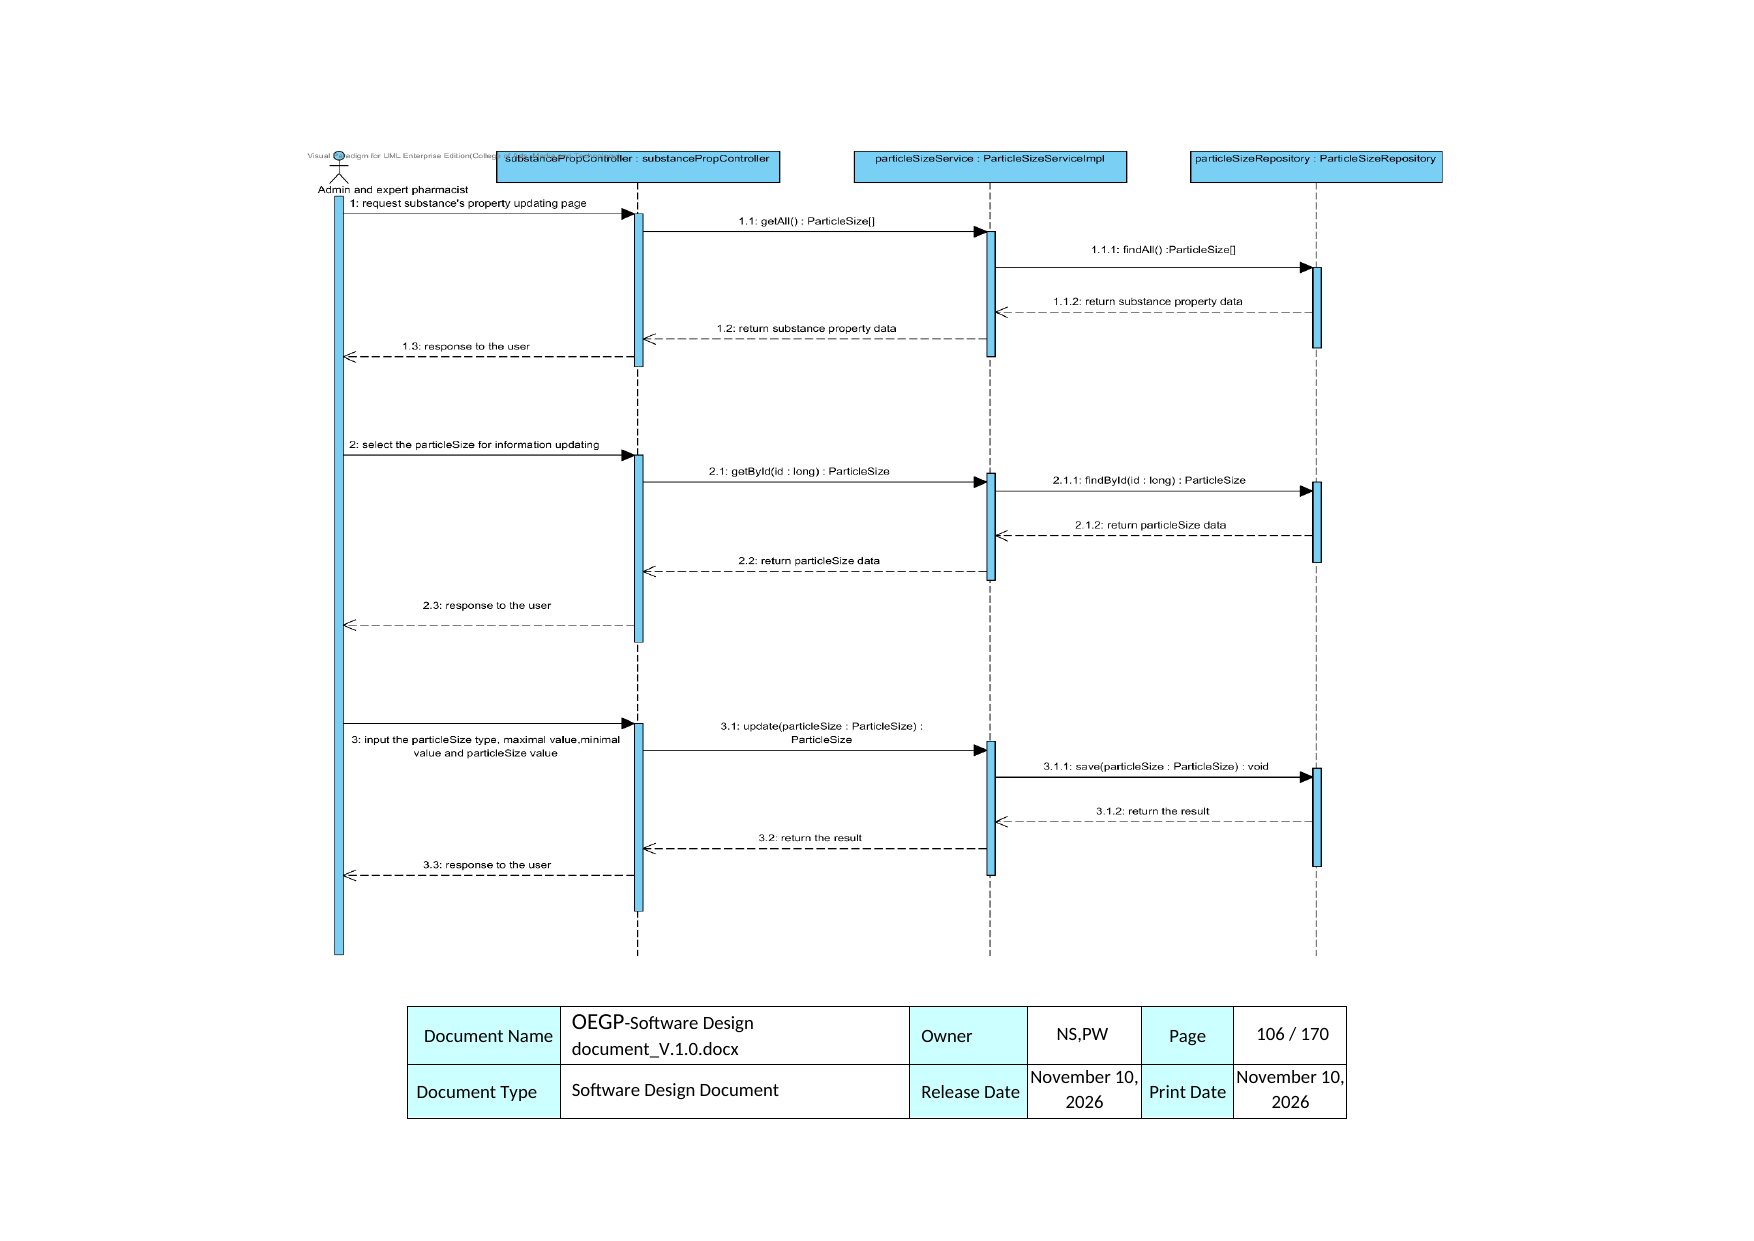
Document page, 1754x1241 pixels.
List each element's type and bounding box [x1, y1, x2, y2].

picture [307, 150, 1447, 959]
